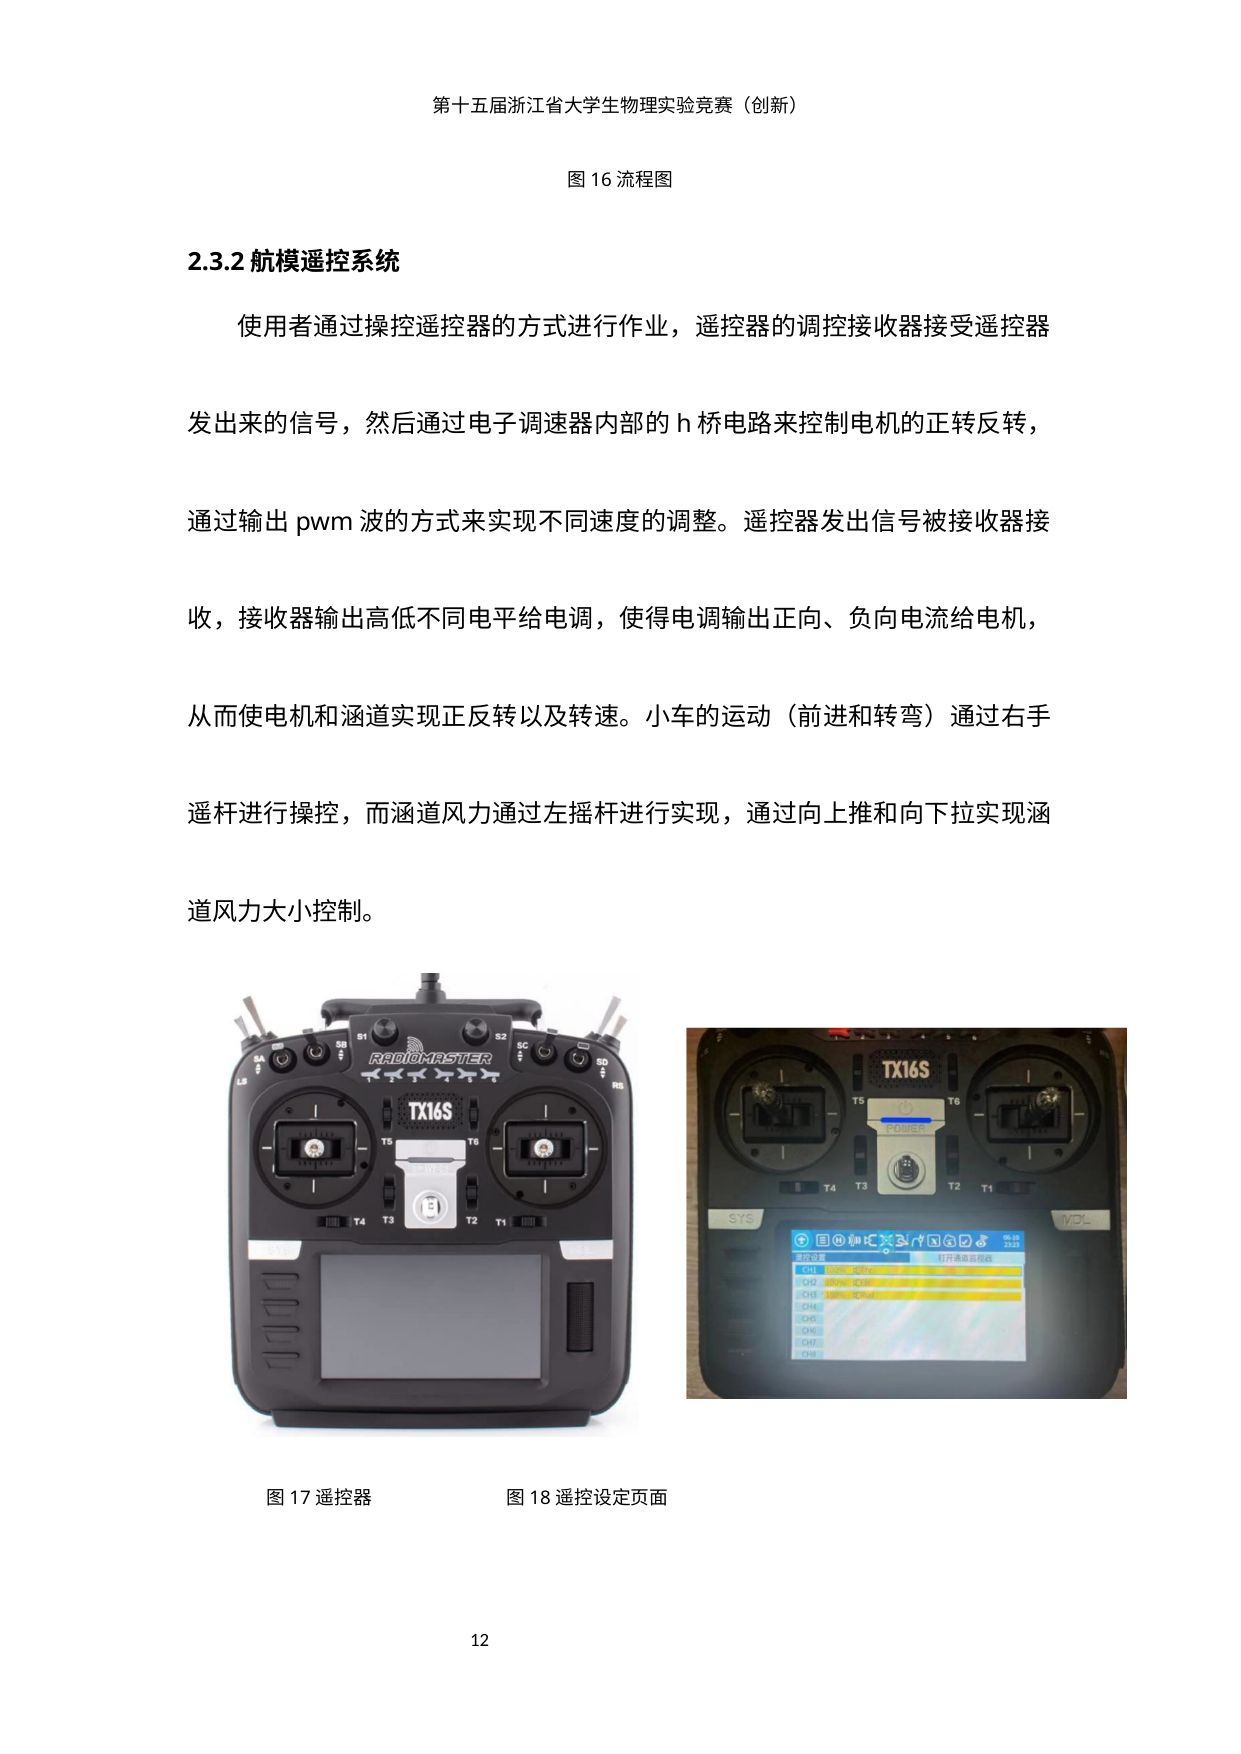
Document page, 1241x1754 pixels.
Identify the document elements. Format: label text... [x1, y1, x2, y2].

picture [687, 1028, 1127, 1399]
picture [166, 973, 683, 1437]
text 2.3.2航模遥控系统 [187, 227, 1053, 292]
text 使用者通过操控遥控器的方式进行作业，遥控器的调控接收器接受遥控器发出来的信号，然后通过电子调速器内部的h桥电路来控制电机的正转反转，通过输出pwm波的方式来实现不同速度的调整。遥控器发出信号被接收器接收，接收器输出高低不同电平给电调，使得电调输出正向、负向电流给电机，从而使电机和涵道实现正反转以及转速。小车的运动（前进和转弯）通过右手遥杆进行操控，而涵道风力通过左摇杆进行实现，通过向上推和向下拉实现涵道风力大小控制。 [187, 292, 1053, 942]
text 图16 流程图 [187, 162, 1053, 194]
